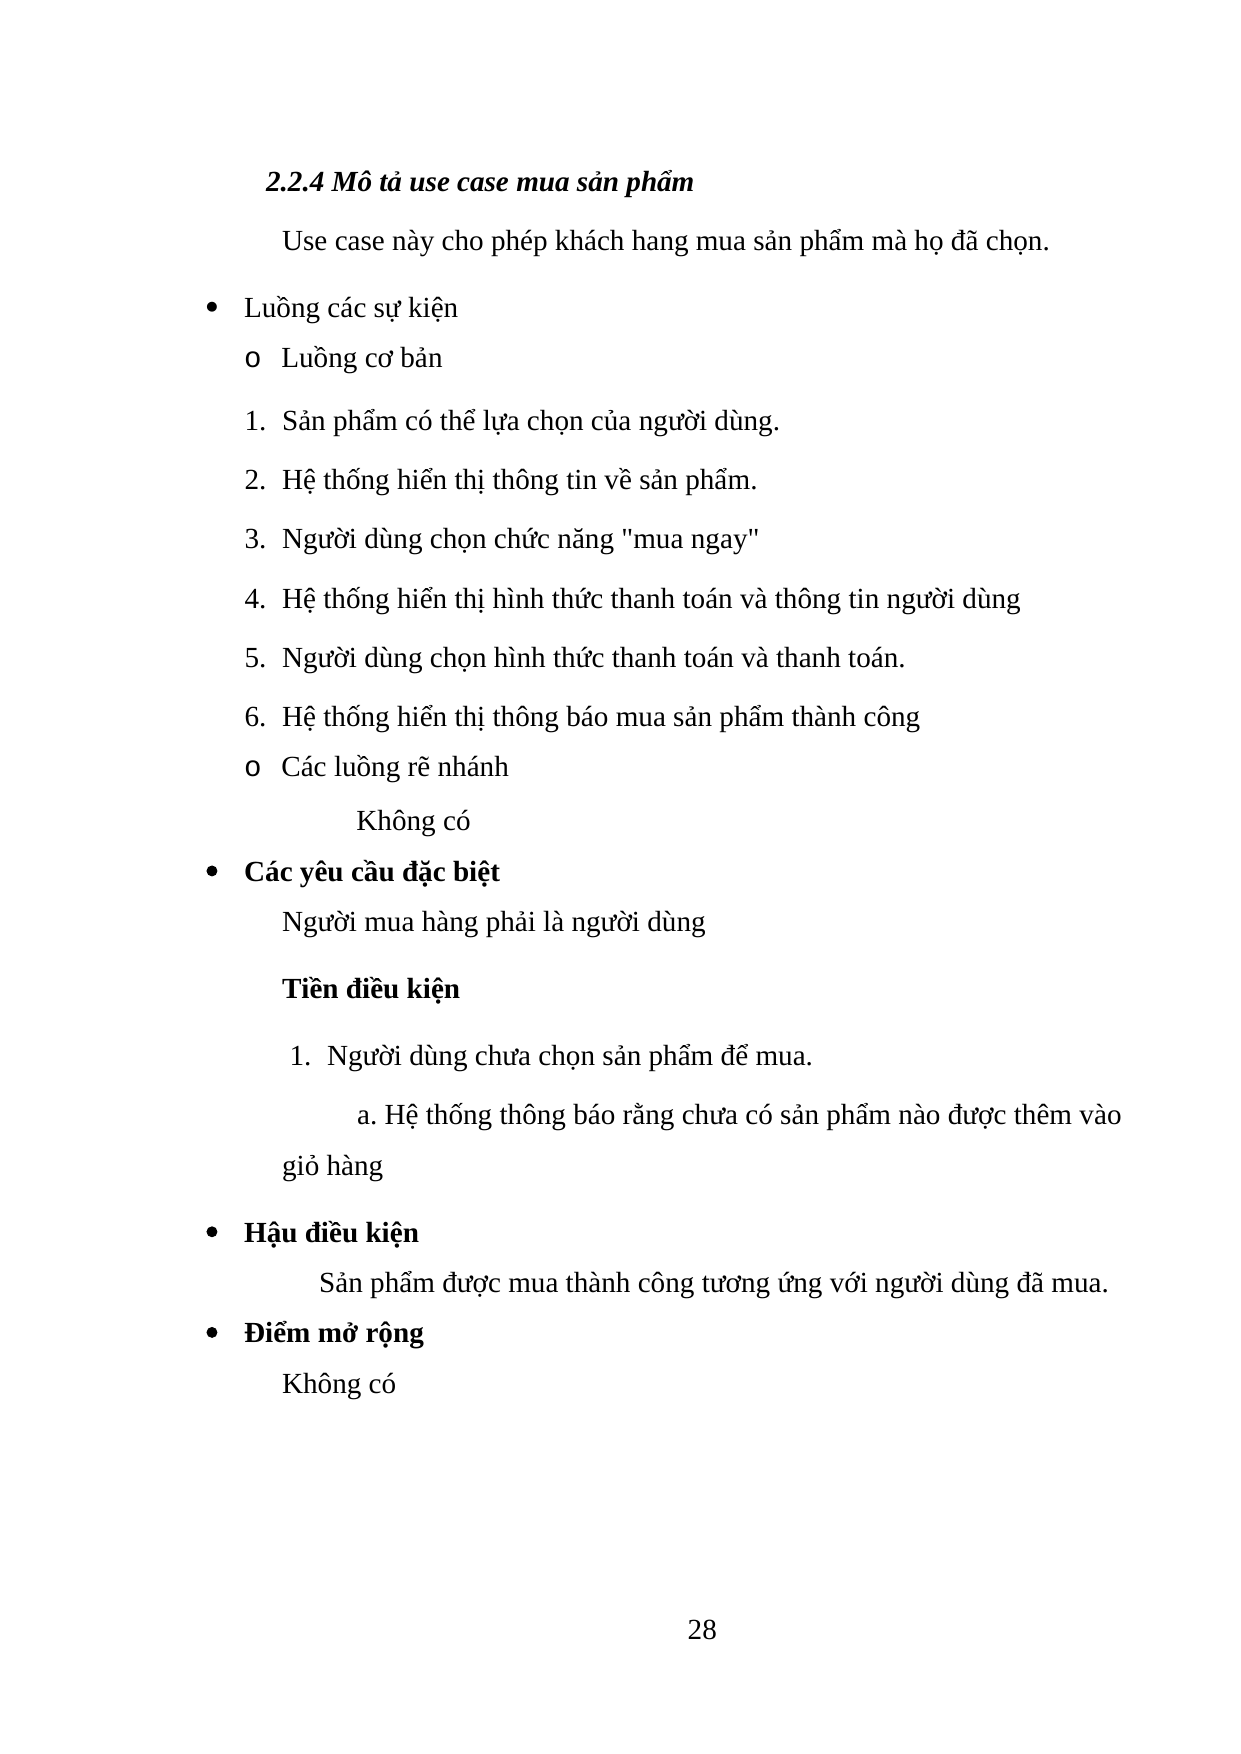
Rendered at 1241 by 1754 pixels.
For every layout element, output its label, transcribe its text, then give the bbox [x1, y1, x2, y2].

text Không có [207, 1366, 1122, 1399]
list Luồng cơ bản [244, 340, 1122, 376]
list Luồng các sự kiện [207, 290, 1122, 324]
text a. Hệ thống thông báo rằng chưa có sản phẩm nào được thêm vào giỏ hàng [282, 1097, 1122, 1181]
text Tiền điều kiện [207, 971, 1122, 1005]
list Hậu điều kiện [207, 1215, 1122, 1248]
list Sản phẩm được mua thành công tương ứng với người dùng đã mua. [244, 1265, 1122, 1299]
text Use case này cho phép khách hang mua sản phẩm mà họ đã chọn. [207, 223, 1122, 257]
list Người dùng chưa chọn sản phẩm để mua. [289, 1038, 1122, 1072]
list Sản phẩm có thể lựa chọn của người dùng. [244, 403, 1122, 437]
list Hệ thống hiển thị thông tin về sản phẩm. [244, 462, 1122, 496]
list Các luồng rẽ nhánh [244, 749, 1122, 786]
text Người mua hàng phải là người dùng [207, 904, 1122, 938]
list Không có [281, 803, 1122, 837]
list Hệ thống hiển thị hình thức thanh toán và thông tin người dùng [244, 581, 1122, 614]
list Người dùng chọn chức năng "mua ngay" [244, 522, 1122, 555]
list Điểm mở rộng [207, 1315, 1122, 1349]
list Người dùng chọn hình thức thanh toán và thanh toán. [244, 640, 1122, 673]
list Hệ thống hiển thị thông báo mua sản phẩm thành công [244, 699, 1122, 733]
subtitle Mô tả use case mua sản phẩm [207, 164, 1122, 198]
list Các yêu cầu đặc biệt [207, 854, 1122, 887]
